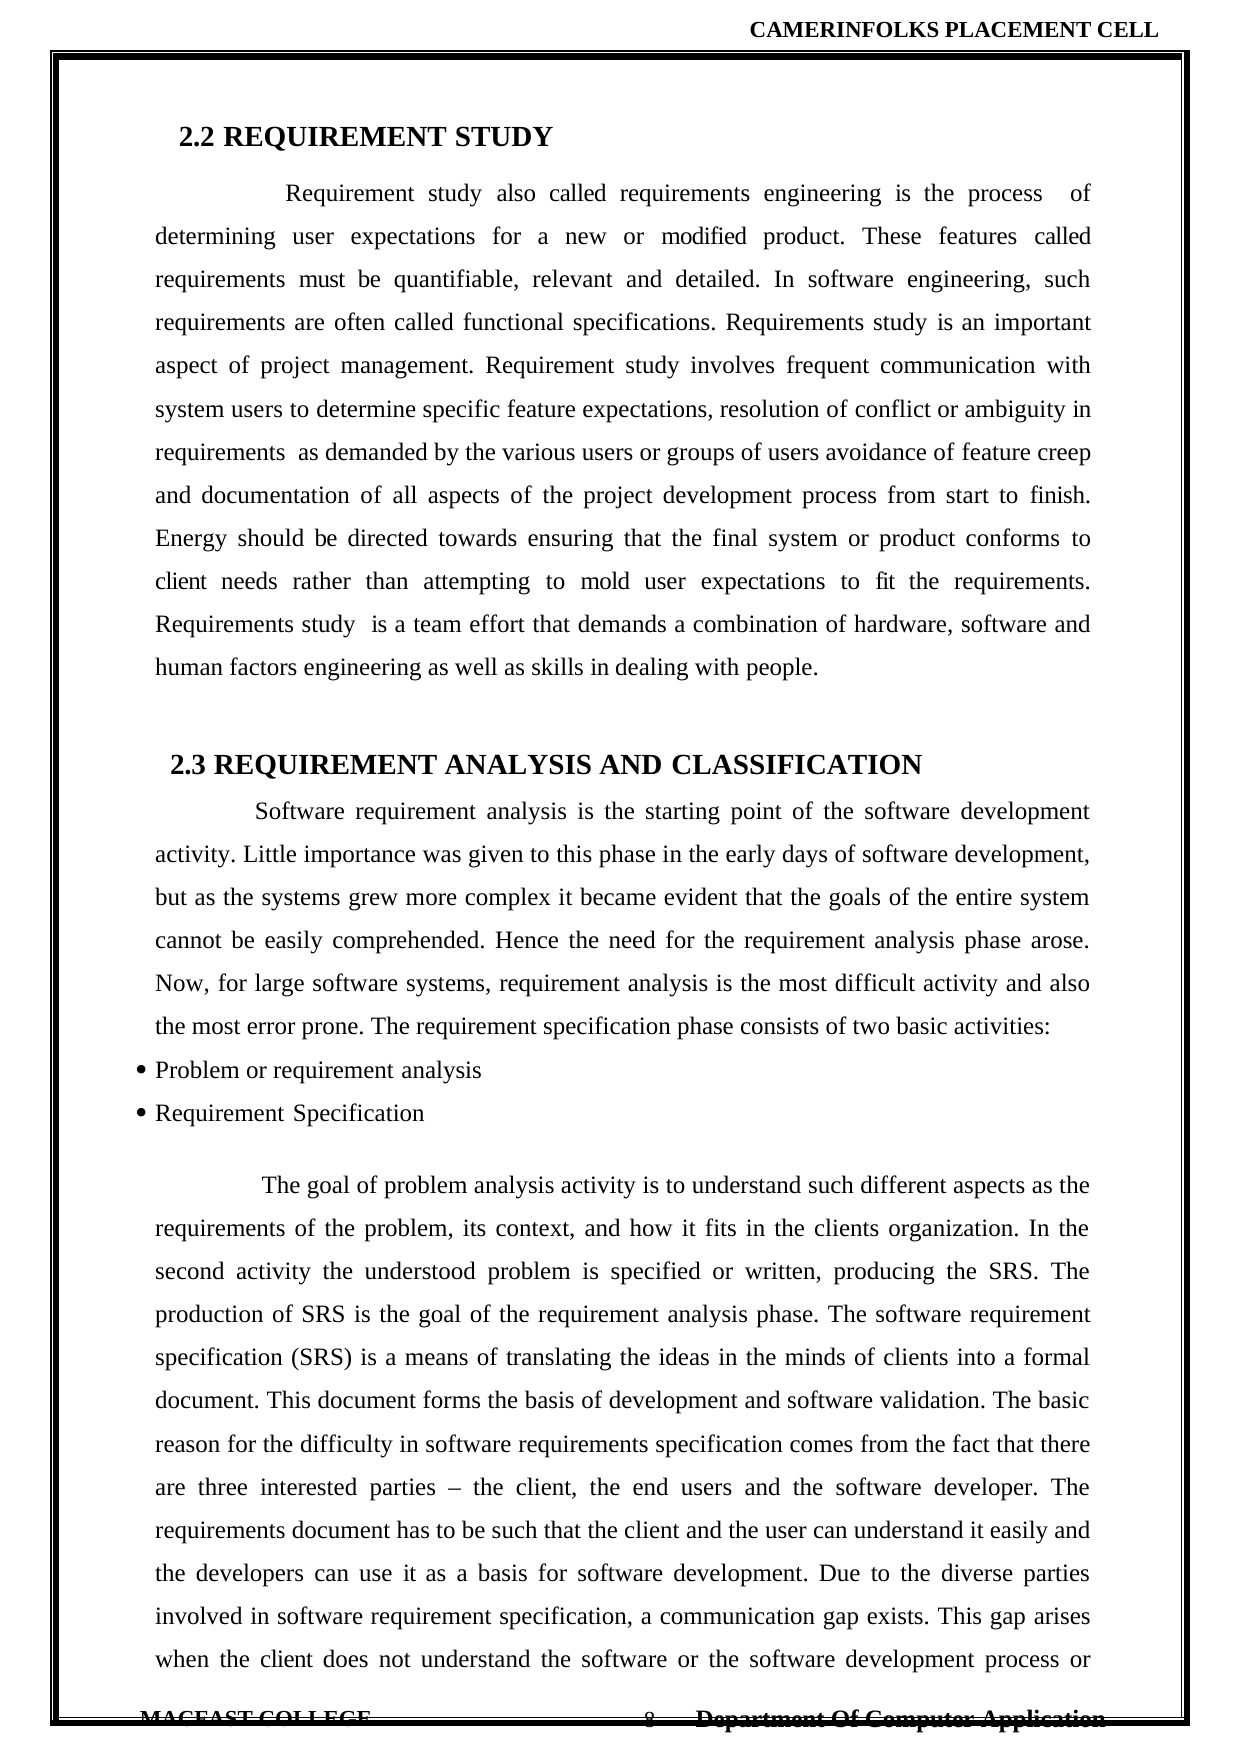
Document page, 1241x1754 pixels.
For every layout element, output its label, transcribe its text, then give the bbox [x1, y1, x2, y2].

text Requirement study also called requirements engineering is the process of determining user expectations for a new or modified product. These features called requirements must be quantifiable, relevant and detailed. In software engineering, such requirements are often called functional specifications. Requirements study is an important aspect of project management. Requirement study involves frequent communication with system users to determine specific feature expectations, resolution of conflict or ambiguity in requirements as demanded by the various users or groups of users avoidance of feature creep and documentation of all aspects of the project development process from start to finish. Energy should be directed towards ensuring that the final system or product conforms to client needs rather than attempting to mold user expectations to fit the requirements. Requirements study is a team effort that demands a combination of hardware, software and human factors engineering as well as skills in dealing with people. [155, 178, 1091, 681]
list Requirement Specification [137, 1098, 1091, 1127]
list Problem or requirement analysis [137, 1055, 1091, 1084]
text Software requirement analysis is the starting point of the software development activity. Little importance was given to this phase in the early days of software development, but as the systems grew more complex it became evident that the goals of the entire system cannot be easily comprehended. Hence the need for the requirement analysis phase arose. Now, for large software systems, requirement analysis is the most difficult activity and also the most error prone. The requirement specification phase consists of two basic activities: [155, 796, 1091, 1040]
subtitle REQUIREMENT ANALYSIS AND CLASSIFICATION [170, 747, 1180, 780]
subtitle REQUIREMENT STUDY [178, 119, 1180, 153]
